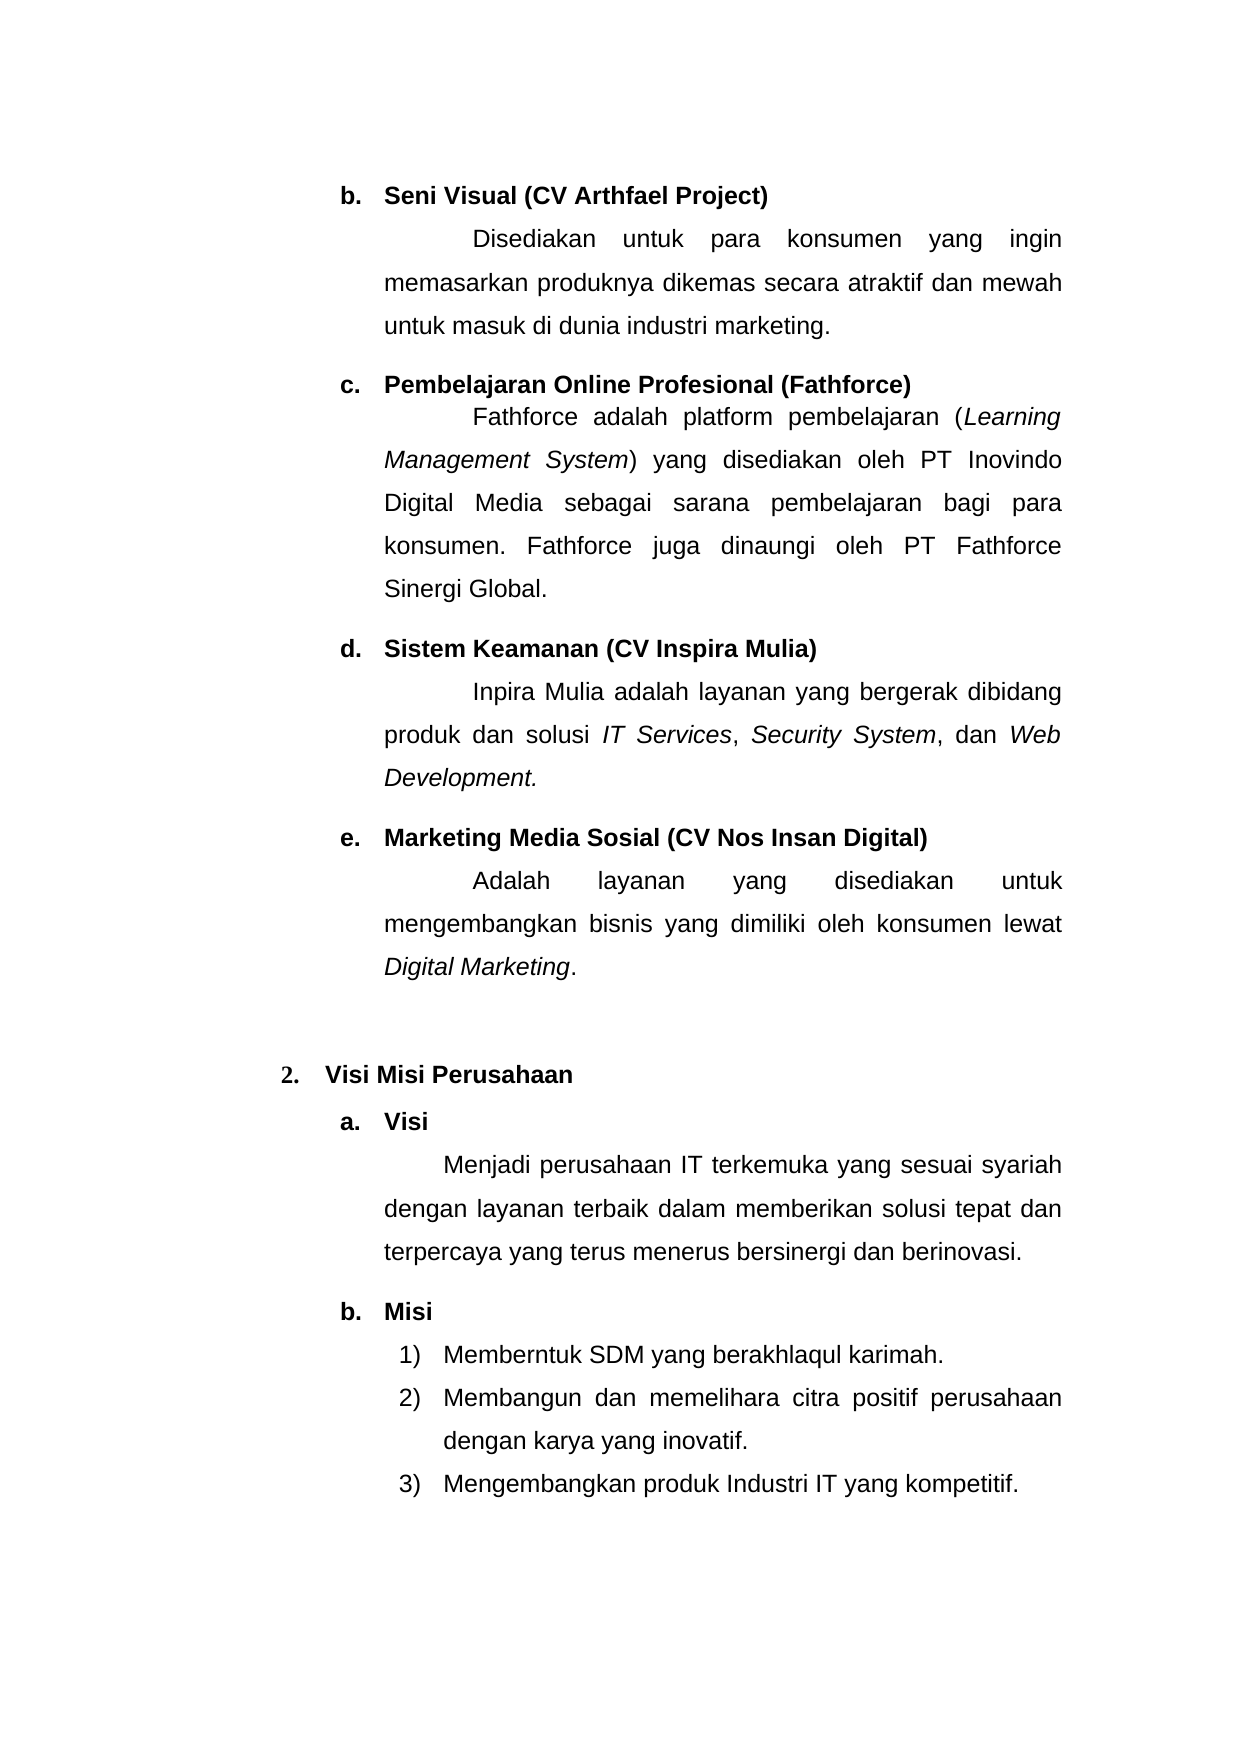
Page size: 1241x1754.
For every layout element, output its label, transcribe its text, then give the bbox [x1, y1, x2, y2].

text Disediakan untuk para konsumen yang ingin memasarkan produknya dikemas secara atraktif dan mewah untuk masuk di dunia industri marketing. [384, 224, 1063, 339]
list Mengembangkan produk Industri IT yang kompetitif. [399, 1469, 1063, 1498]
subtitle Seni Visual (CV Arthfael Project) [340, 181, 1063, 210]
subtitle Misi [340, 1296, 1063, 1325]
text Fathforce adalah platform pembelajaran (Learning Management System) yang disediakan oleh PT Inovindo Digital Media sebagai sarana pembelajaran bagi para konsumen. Fathforce juga dinaungi oleh PT Fathforce Sinergi Global. [384, 402, 1063, 603]
list Membangun dan memelihara citra positif perusahaan dengan karya yang inovatif. [399, 1383, 1063, 1454]
text Adalah layanan yang disediakan untuk mengembangkan bisnis yang dimiliki oleh konsumen lewat Digital Marketing. [384, 866, 1063, 981]
list Menjadi perusahaan IT terkemuka yang sesuai syariah dengan layanan terbaik dalam memberikan solusi tepat dan terpercaya yang terus menerus bersinergi dan berinovasi. [384, 1150, 1063, 1265]
subtitle Visi Misi Perusahaan [281, 1060, 1063, 1089]
subtitle Visi [340, 1107, 1063, 1136]
text Inpira Mulia adalah layanan yang bergerak dibidang produk dan solusi IT Services, Security System, dan Web Development. [384, 677, 1063, 792]
subtitle Marketing Media Sosial (CV Nos Insan Digital) [340, 823, 1063, 852]
subtitle Pembelajaran Online Profesional (Fathforce) [340, 371, 1063, 399]
subtitle Sistem Keamanan (CV Inspira Mulia) [340, 634, 1063, 663]
list Memberntuk SDM yang berakhlaqul karimah. [399, 1339, 1063, 1368]
